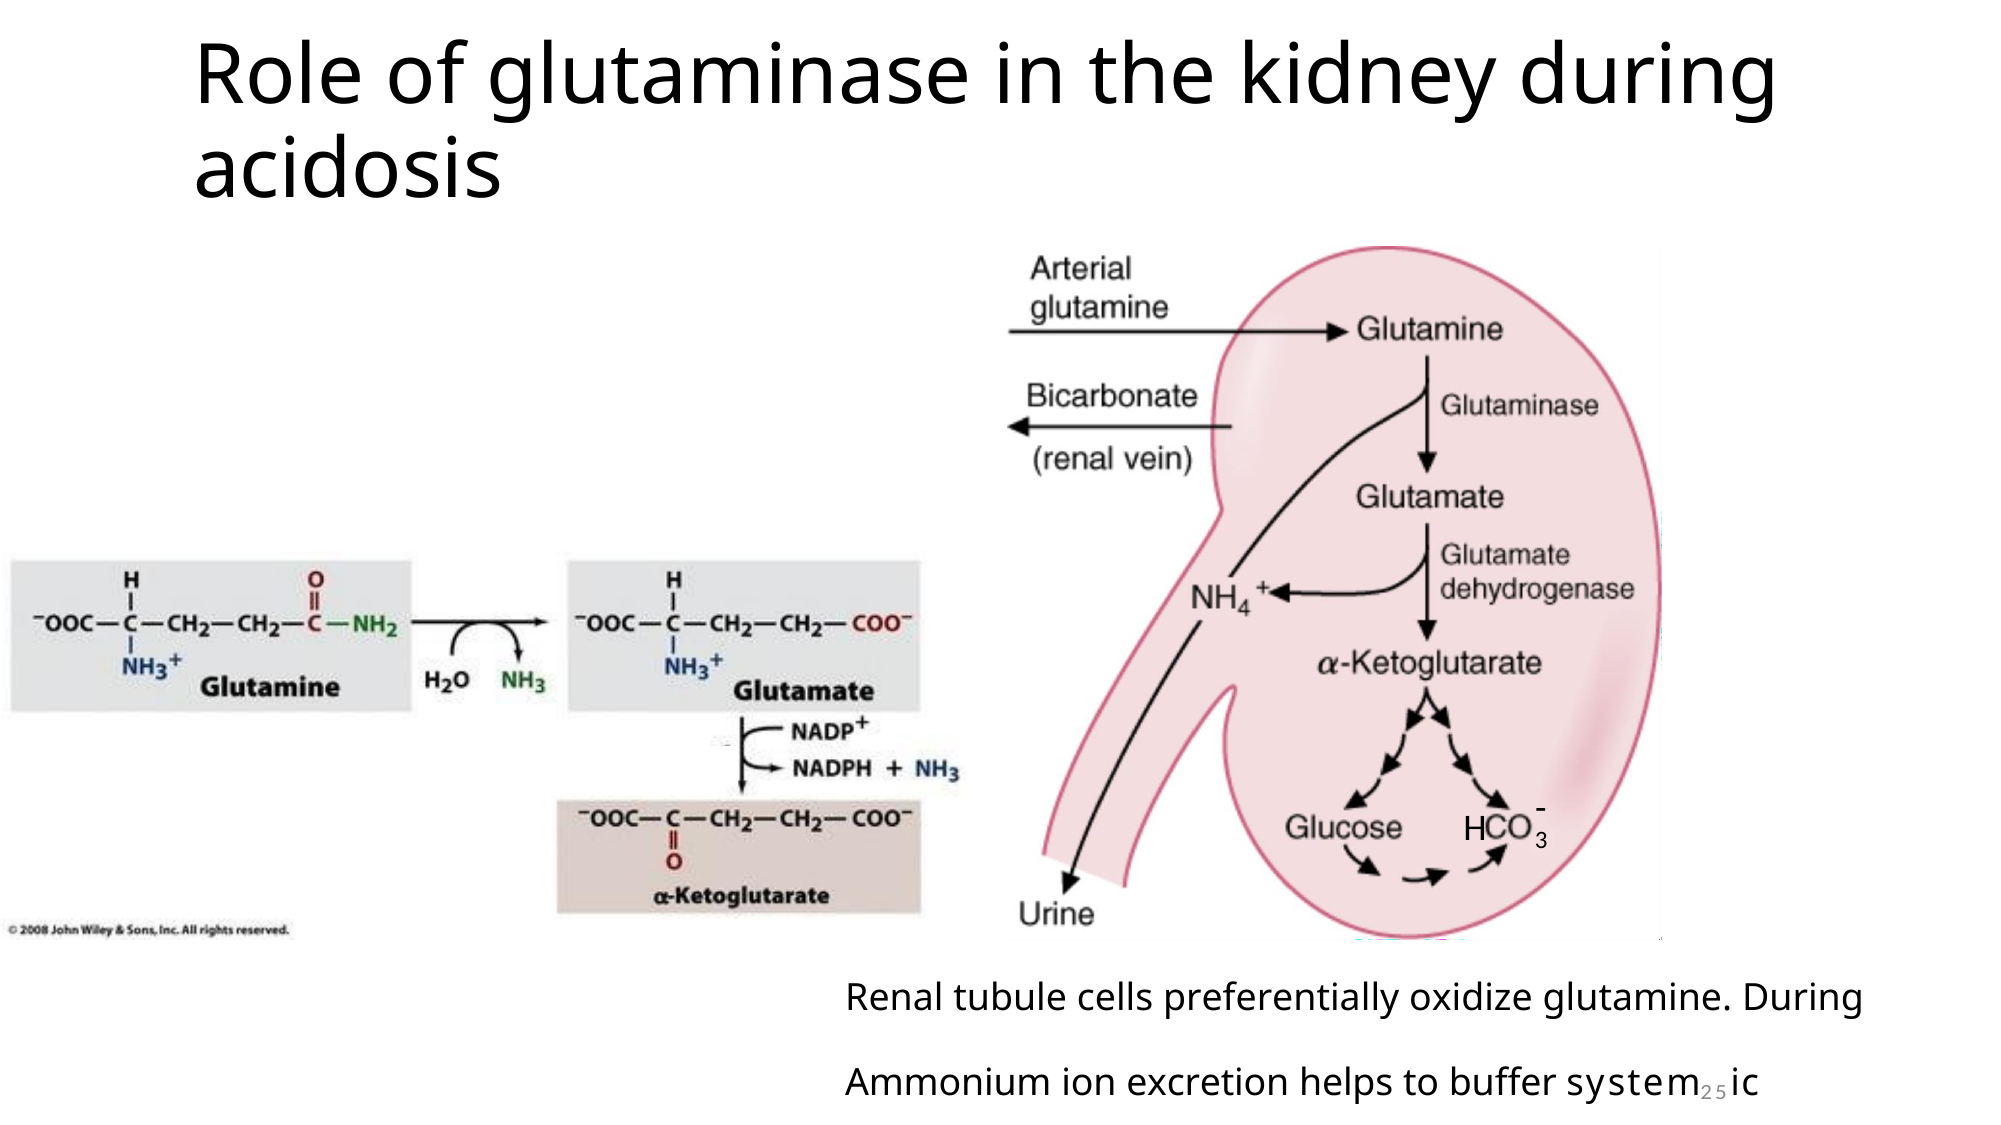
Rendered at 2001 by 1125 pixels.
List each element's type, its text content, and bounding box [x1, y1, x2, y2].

text Role of glutaminase in the kidney during acidosis [193, 29, 1956, 216]
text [845, 970, 1953, 1021]
picture [2, 551, 966, 940]
picture [1007, 246, 1662, 940]
